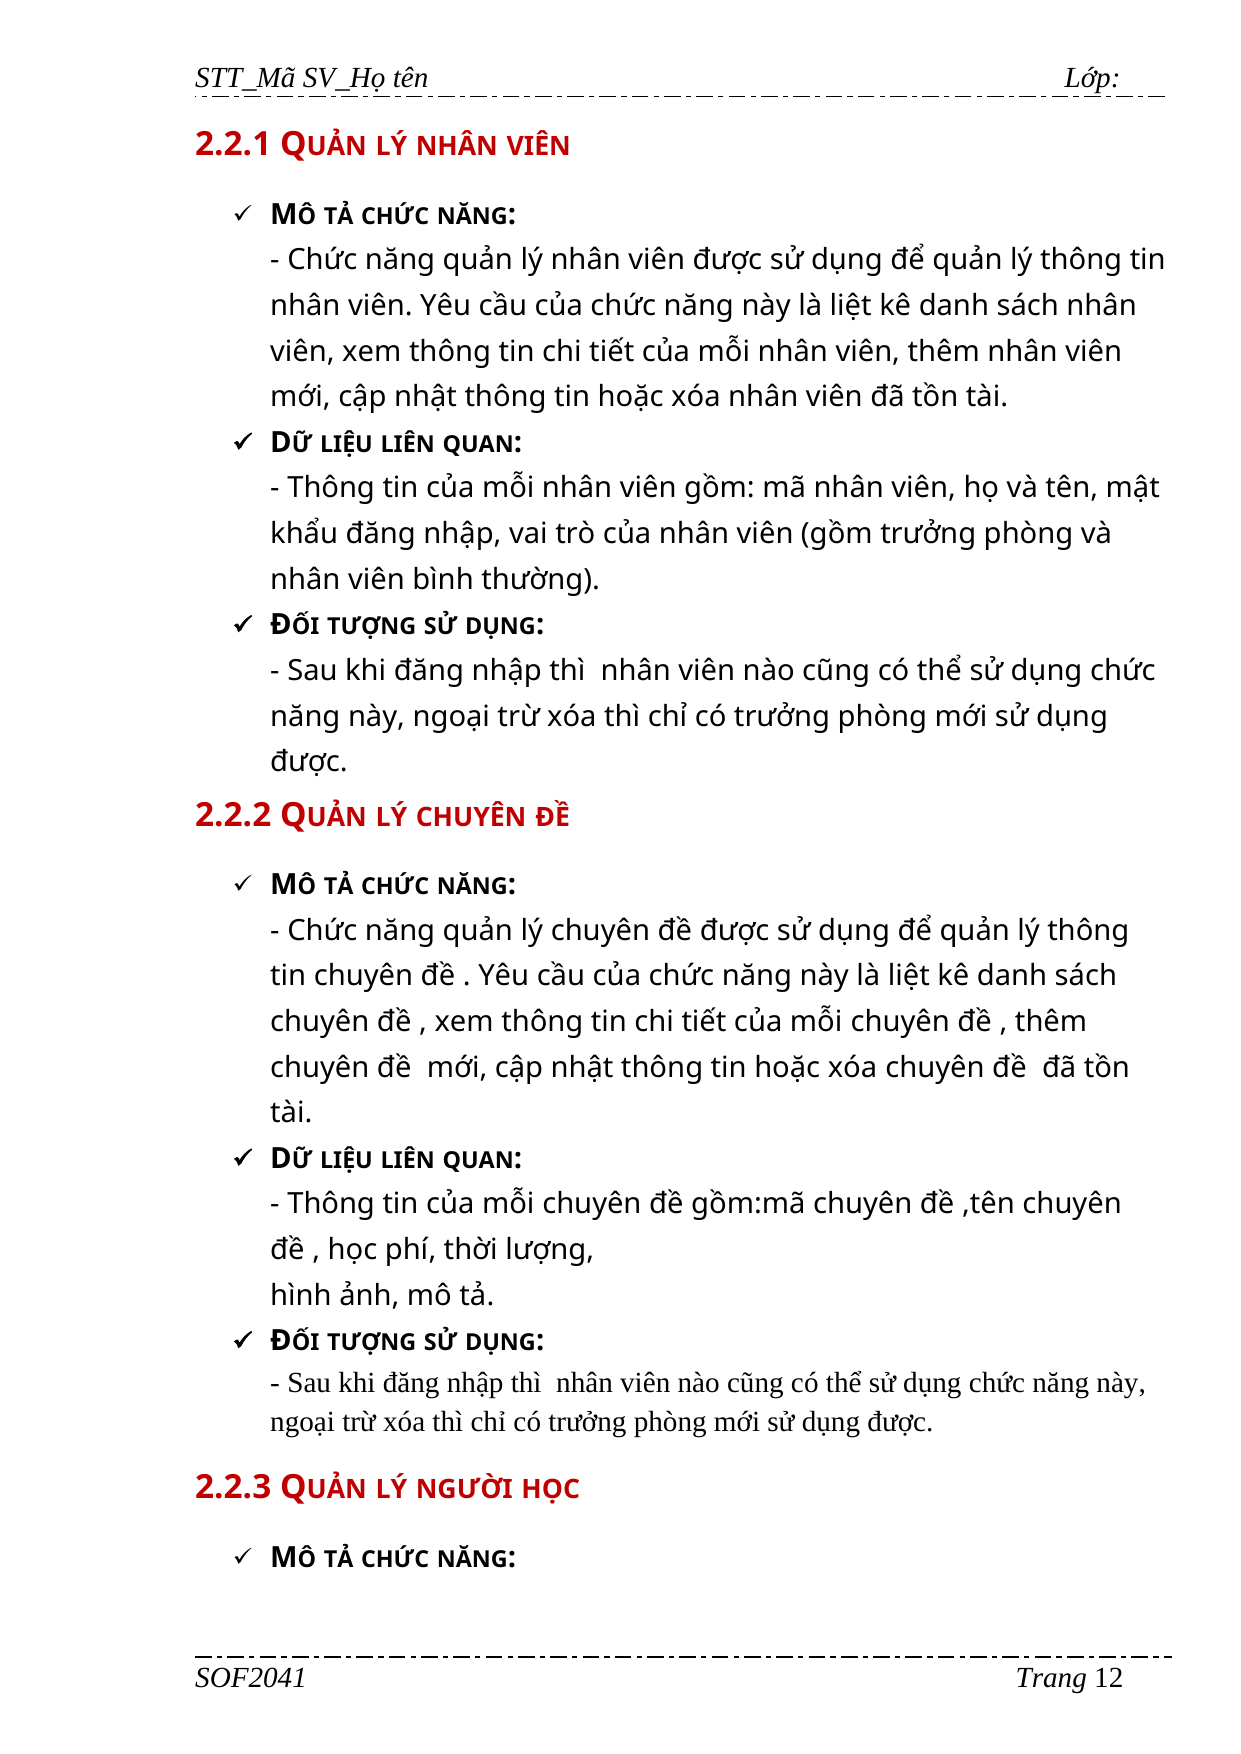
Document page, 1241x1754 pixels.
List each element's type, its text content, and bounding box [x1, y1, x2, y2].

subtitle 2.2.3 Quản lý người học [195, 1463, 1172, 1508]
list Mô tả chức năng: [232, 1536, 1172, 1576]
list - Chức năng quản lý nhân viên được sử dụng để quản lý thông tin nhân viên. Yêu cầu của chức năng này là liệt kê danh sách nhân viên, xem thông tin chi tiết của mỗi nhân viên, thêm nhân viên mới, cập nhật thông tin hoặc xóa nhân viên đã tồn tài. [270, 239, 1172, 415]
subtitle 2.2.2 Quản lý chuyên đề [195, 790, 1172, 836]
list Đối tượng sử dụng: [232, 604, 1172, 643]
list Mô tả chức năng: [232, 863, 1172, 903]
list - Thông tin của mỗi chuyên đề gồm:mã chuyên đề ,tên chuyên đề , học phí, thời lượng, [270, 1183, 1172, 1268]
list - Sau khi đăng nhập thì nhân viên nào cũng có thể sử dụng chức năng này, ngoại trừ xóa thì chỉ có trưởng phòng mới sử dụng được. [270, 649, 1172, 780]
list - Thông tin của mỗi nhân viên gồm: mã nhân viên, họ và tên, mật khẩu đăng nhập, vai trò của nhân viên (gồm trưởng phòng và nhân viên bình thường). [270, 467, 1172, 598]
text - Sau khi đăng nhập thì nhân viên nào cũng có thể sử dụng chức năng này, ngoại trừ xóa thì chỉ có trưởng phòng mới sử dụng được. [195, 1365, 1172, 1437]
list hình ảnh, mô tả. [270, 1274, 1172, 1314]
list Đối tượng sử dụng: [232, 1319, 1172, 1359]
subtitle 2.2.1 Quản lý nhân viên [195, 120, 1172, 165]
list Dữ liệu liên quan: [232, 1137, 1172, 1177]
list Mô tả chức năng: [232, 193, 1172, 233]
list Dữ liệu liên quan: [232, 421, 1172, 461]
list - Chức năng quản lý chuyên đề được sử dụng để quản lý thông tin chuyên đề . Yêu cầu của chức năng này là liệt kê danh sách chuyên đề , xem thông tin chi tiết của mỗi chuyên đề , thêm chuyên đề mới, cập nhật thông tin hoặc xóa chuyên đề đã tồn tài. [270, 909, 1172, 1131]
